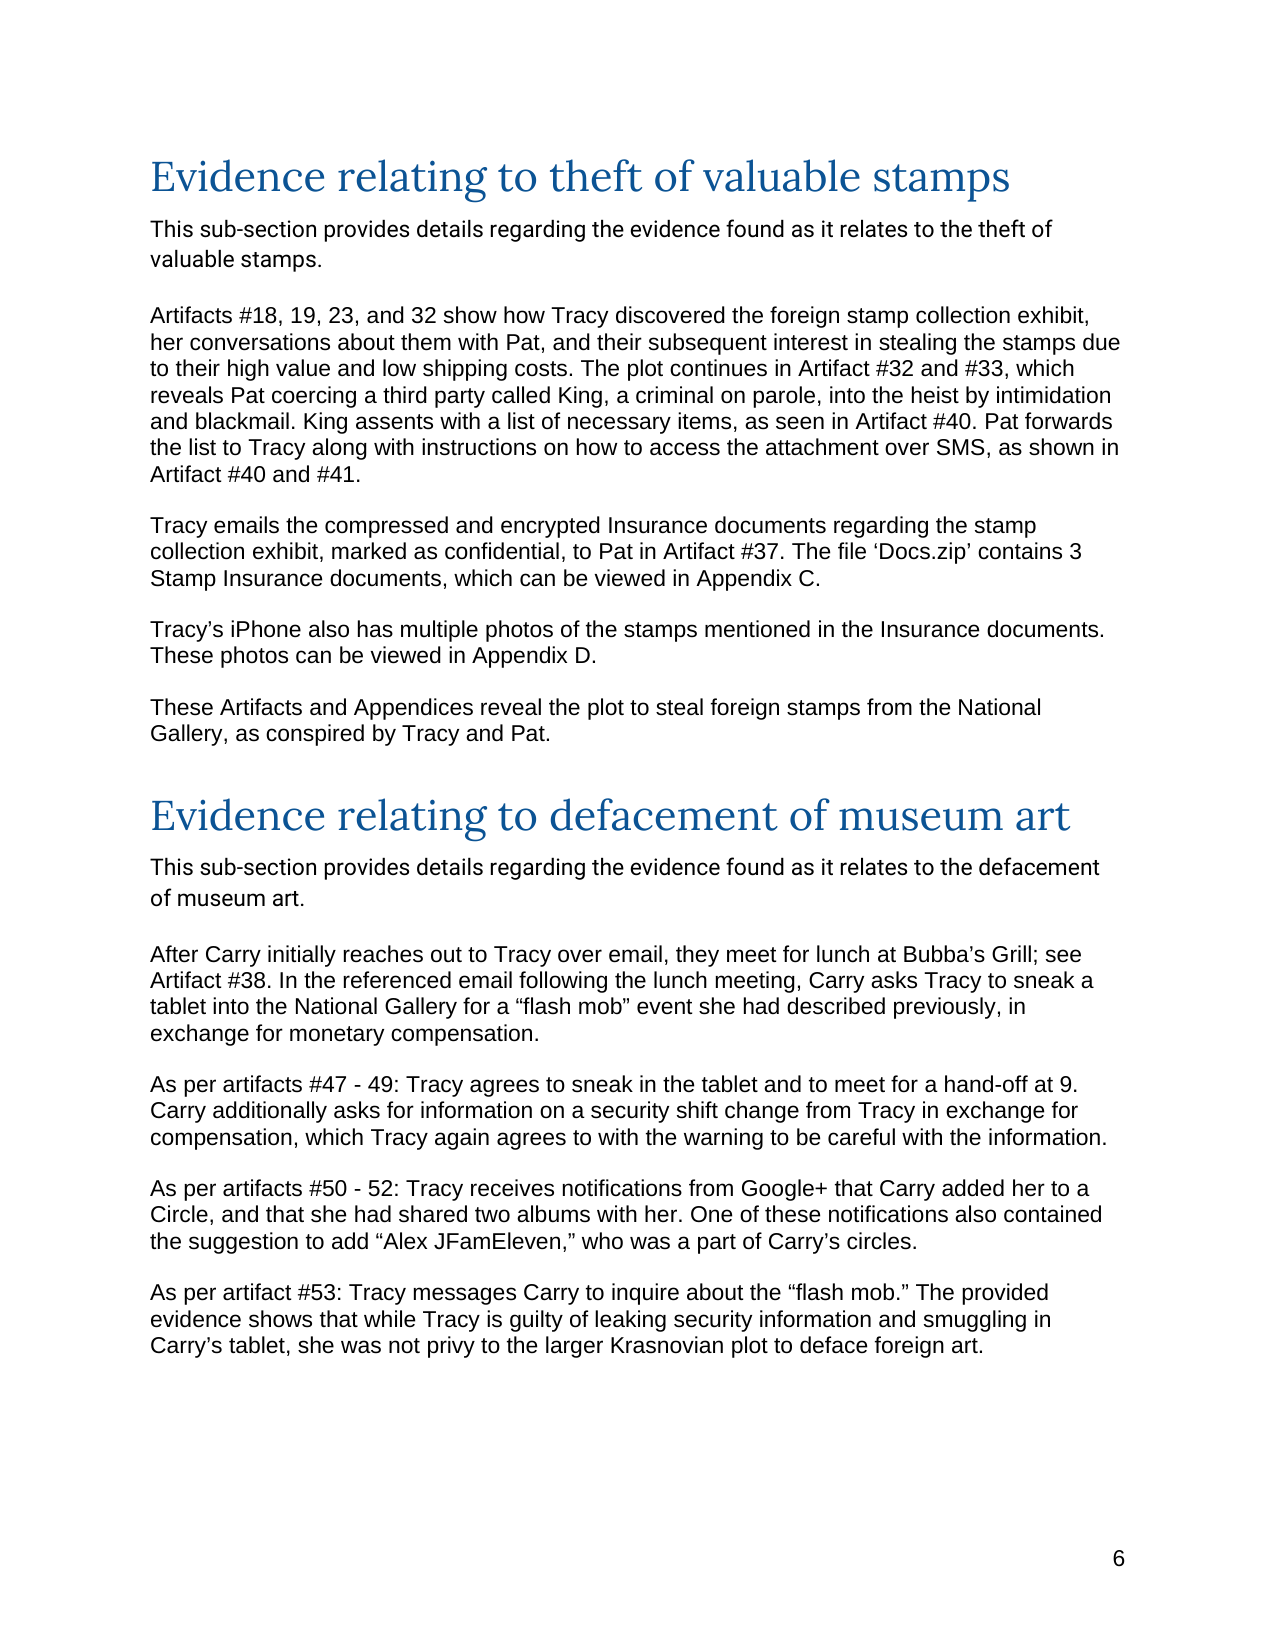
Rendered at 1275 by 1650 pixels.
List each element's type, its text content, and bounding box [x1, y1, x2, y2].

text Tracy emails the compressed and encrypted Insurance documents regarding the stamp collection exhibit, marked as confidential, to Pat in Artifact #37. The file ‘Docs.zip’ contains 3 Stamp Insurance documents, which can be viewed in Appendix C. [150, 512, 1125, 591]
text This sub-section provides details regarding the evidence found as it relates to the defacement of museum art. [150, 854, 1125, 912]
text Artifacts #18, 19, 23, and 32 show how Tracy discovered the foreign stamp collection exhibit, her conversations about them with Pat, and their subsequent interest in stealing the stamps due to their high value and low shipping costs. The plot continues in Artifact #32 and #33, which reveals Pat coercing a third party called King, a criminal on parole, into the heist by intimidation and blackmail. King assents with a list of necessary items, as seen in Artifact #40. Pat forwards the list to Tracy along with instructions on how to access the attachment over SMS, as shown in Artifact #40 and #41. [150, 302, 1125, 487]
subtitle Evidence relating to defacement of museum art [150, 788, 1125, 841]
subtitle Evidence relating to theft of valuable stamps [150, 150, 1125, 203]
text As per artifact #53: Tracy messages Carry to inquire about the “flash mob.” The provided evidence shows that while Tracy is guilty of leaking security information and smuggling in Carry’s tablet, she was not privy to the larger Krasnovian plot to deface foreign art. [150, 1279, 1125, 1358]
text These Artifacts and Appendices reveal the plot to steal foreign stamps from the National Gallery, as conspired by Tracy and Pat. [150, 694, 1125, 746]
text After Carry initially reaches out to Tracy over email, they meet for lunch at Bubba’s Grill; see Artifact #38. In the referenced email following the lunch meeting, Carry asks Tracy to sneak a tablet into the National Gallery for a “flash mob” event she had described previously, in exchange for monetary compensation. [150, 941, 1125, 1046]
text This sub-section provides details regarding the evidence found as it relates to the theft of valuable stamps. [150, 216, 1125, 273]
text Tracy’s iPhone also has multiple photos of the stamps mentioned in the Insurance documents. These photos can be viewed in Appendix D. [150, 616, 1125, 669]
text As per artifacts #47 - 49: Tracy agrees to sneak in the tablet and to meet for a hand-off at 9. Carry additionally asks for information on a security shift change from Tracy in exchange for compensation, which Tracy again agrees to with the warning to be careful with the information. [150, 1071, 1125, 1150]
text As per artifacts #50 - 52: Tracy receives notifications from Google+ that Carry added her to a Circle, and that she had shared two albums with her. One of these notifications also contained the suggestion to add “Alex JFamEleven,” who was a part of Carry’s circles. [150, 1175, 1125, 1254]
